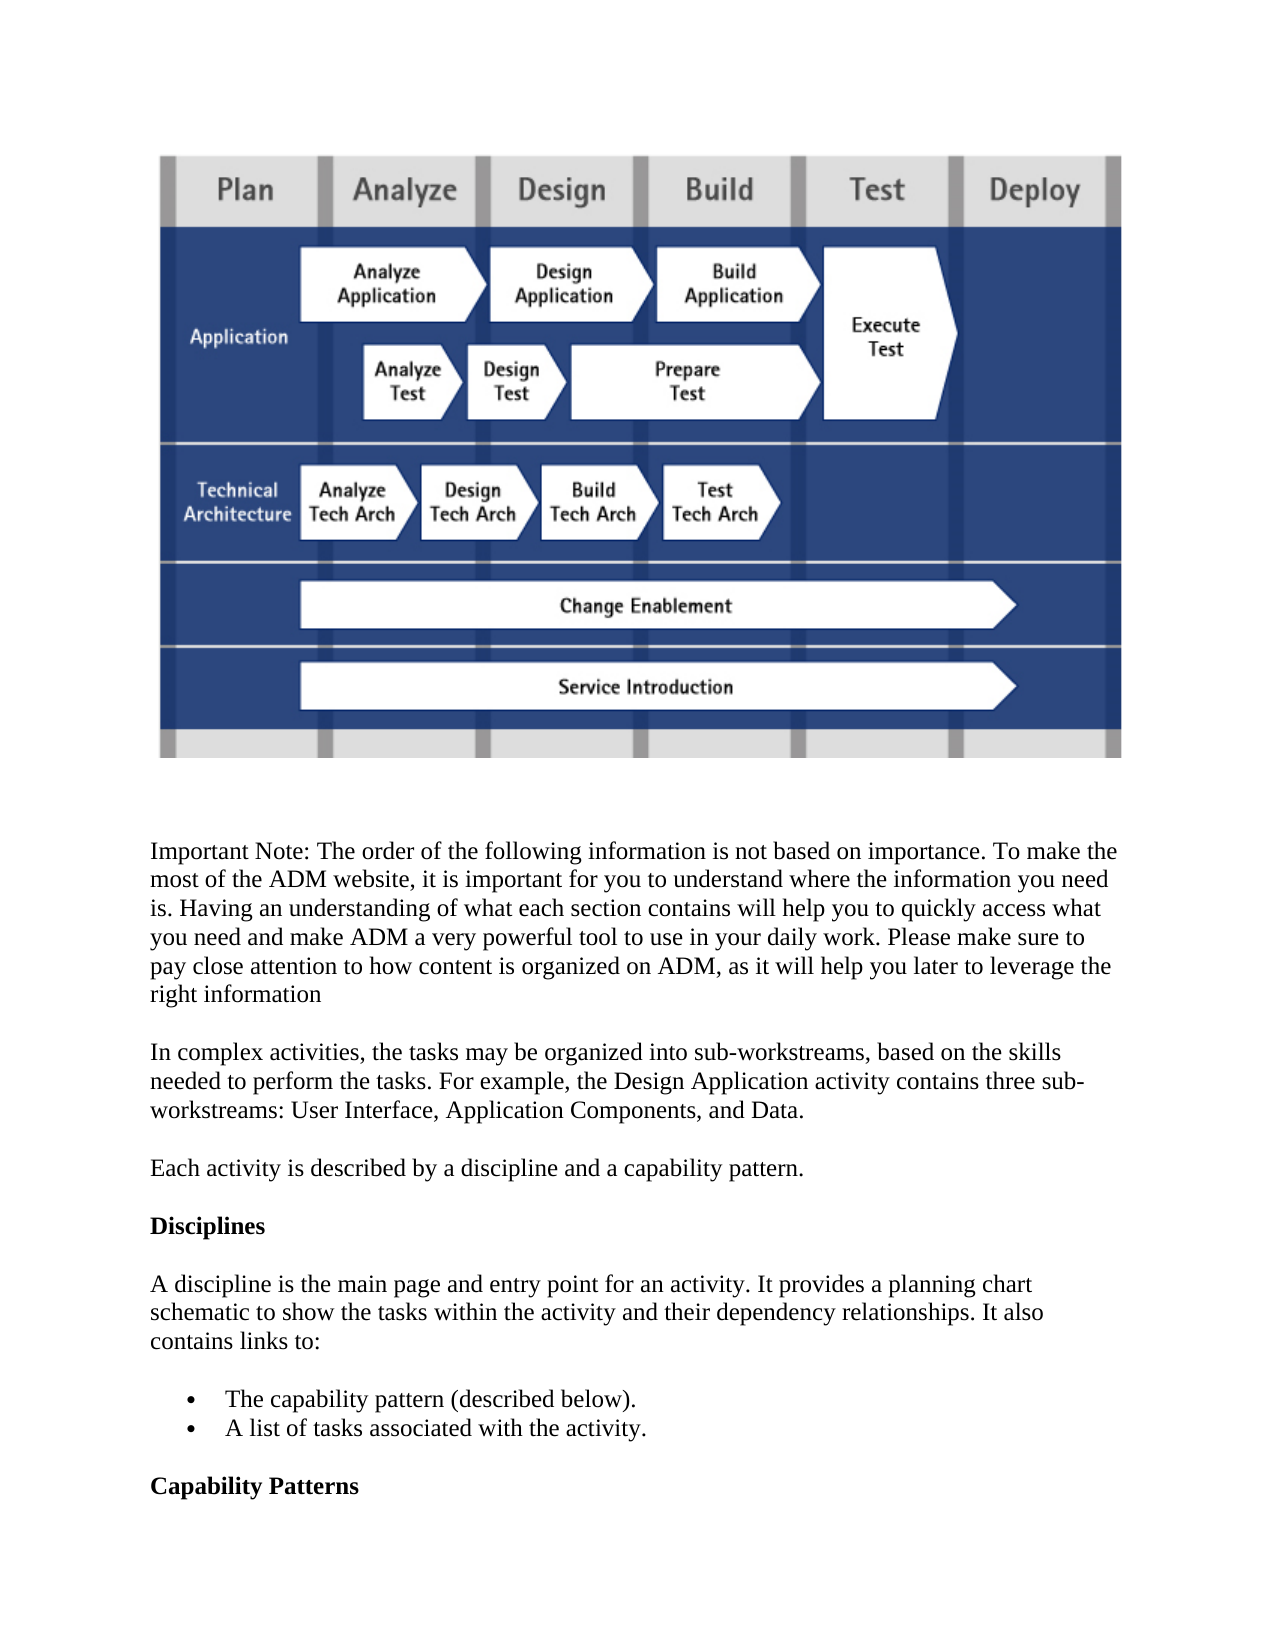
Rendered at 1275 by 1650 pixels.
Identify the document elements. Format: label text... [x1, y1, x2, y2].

list The capability pattern (described below). [187, 1384, 1125, 1413]
text Important Note: The order of the following information is not based on importance. To make the most of the ADM website, it is important for you to understand where the information you need is. Having an understanding of what each section contains will help you to quickly access what you need and make ADM a very powerful tool to use in your daily work. Please make sure to pay close attention to how content is organized on ADM, as it will help you later to leverage the right information [150, 836, 1125, 1008]
text Each activity is described by a discipline and a capability pattern. [150, 1153, 1125, 1182]
list A list of tasks associated with the activity. [187, 1413, 1125, 1442]
text Disciplines [150, 1211, 1125, 1239]
text Capability Patterns [150, 1471, 1125, 1499]
picture [150, 150, 1125, 758]
text In complex activities, the tasks may be organized into sub-workstreams, based on the skills needed to perform the tasks. For example, the Design Application activity contains three sub-workstreams: User Interface, Application Components, and Data. [150, 1037, 1125, 1124]
text A discipline is the main page and entry point for an activity. It provides a planning chart schematic to show the tasks within the activity and their dependency relationships. It also contains links to: [150, 1269, 1125, 1355]
